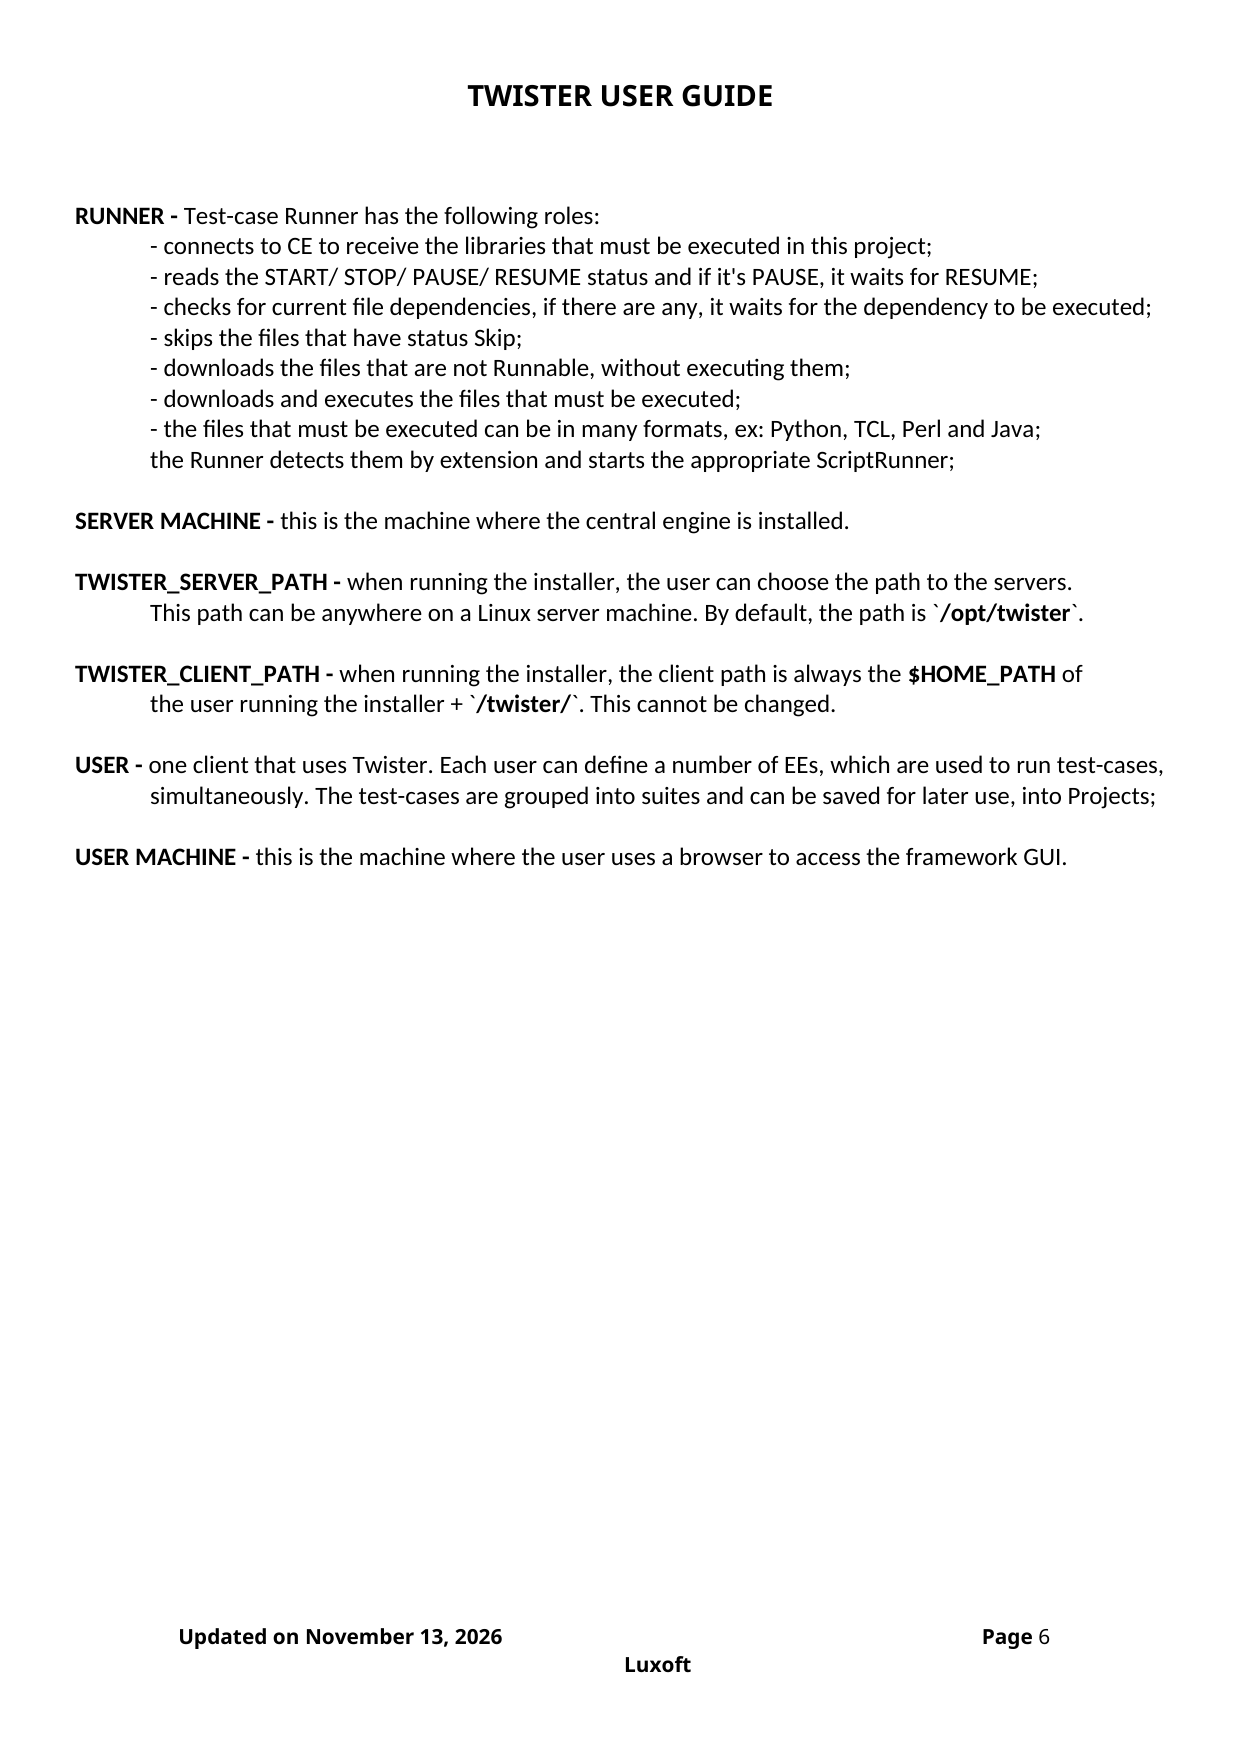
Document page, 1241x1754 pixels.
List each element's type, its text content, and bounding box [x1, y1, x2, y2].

text - skips the files that have status Skip; [75, 322, 1165, 353]
text the Runner detects them by extension and starts the appropriate ScriptRunner; [75, 444, 1165, 475]
text TWISTER_CLIENT_PATH - when running the installer, the client path is always the $HOME_PATH of [75, 658, 1165, 688]
text - downloads the files that are not Runnable, without executing them; [75, 353, 1165, 383]
text TWISTER_SERVER_PATH - when running the installer, the user can choose the path to the servers. [75, 566, 1165, 597]
text - checks for current file dependencies, if there are any, it waits for the dependency to be executed; [75, 292, 1165, 322]
text - connects to CE to receive the libraries that must be executed in this project; [75, 231, 1165, 261]
text simultaneously. The test-cases are grouped into suites and can be saved for later use, into Projects; [75, 780, 1165, 810]
text USER - one client that uses Twister. Each user can define a number of EEs, which are used to run test-cases, [75, 749, 1165, 780]
text - the files that must be executed can be in many formats, ex: Python, TCL, Perl and Java; [75, 414, 1165, 444]
text SERVER MACHINE - this is the machine where the central engine is installed. [75, 505, 1165, 536]
text - reads the START/ STOP/ PAUSE/ RESUME status and if it's PAUSE, it waits for RESUME; [75, 261, 1165, 292]
text - downloads and executes the files that must be executed; [75, 383, 1165, 414]
text USER MACHINE - this is the machine where the user uses a browser to access the framework GUI. [75, 841, 1165, 871]
text the user running the installer + `/twister/`. This cannot be changed. [75, 688, 1165, 719]
text This path can be anywhere on a Linux server machine. By default, the path is `/opt/twister`. [75, 597, 1165, 627]
text RUNNER - Test-case Runner has the following roles: [75, 200, 1165, 231]
